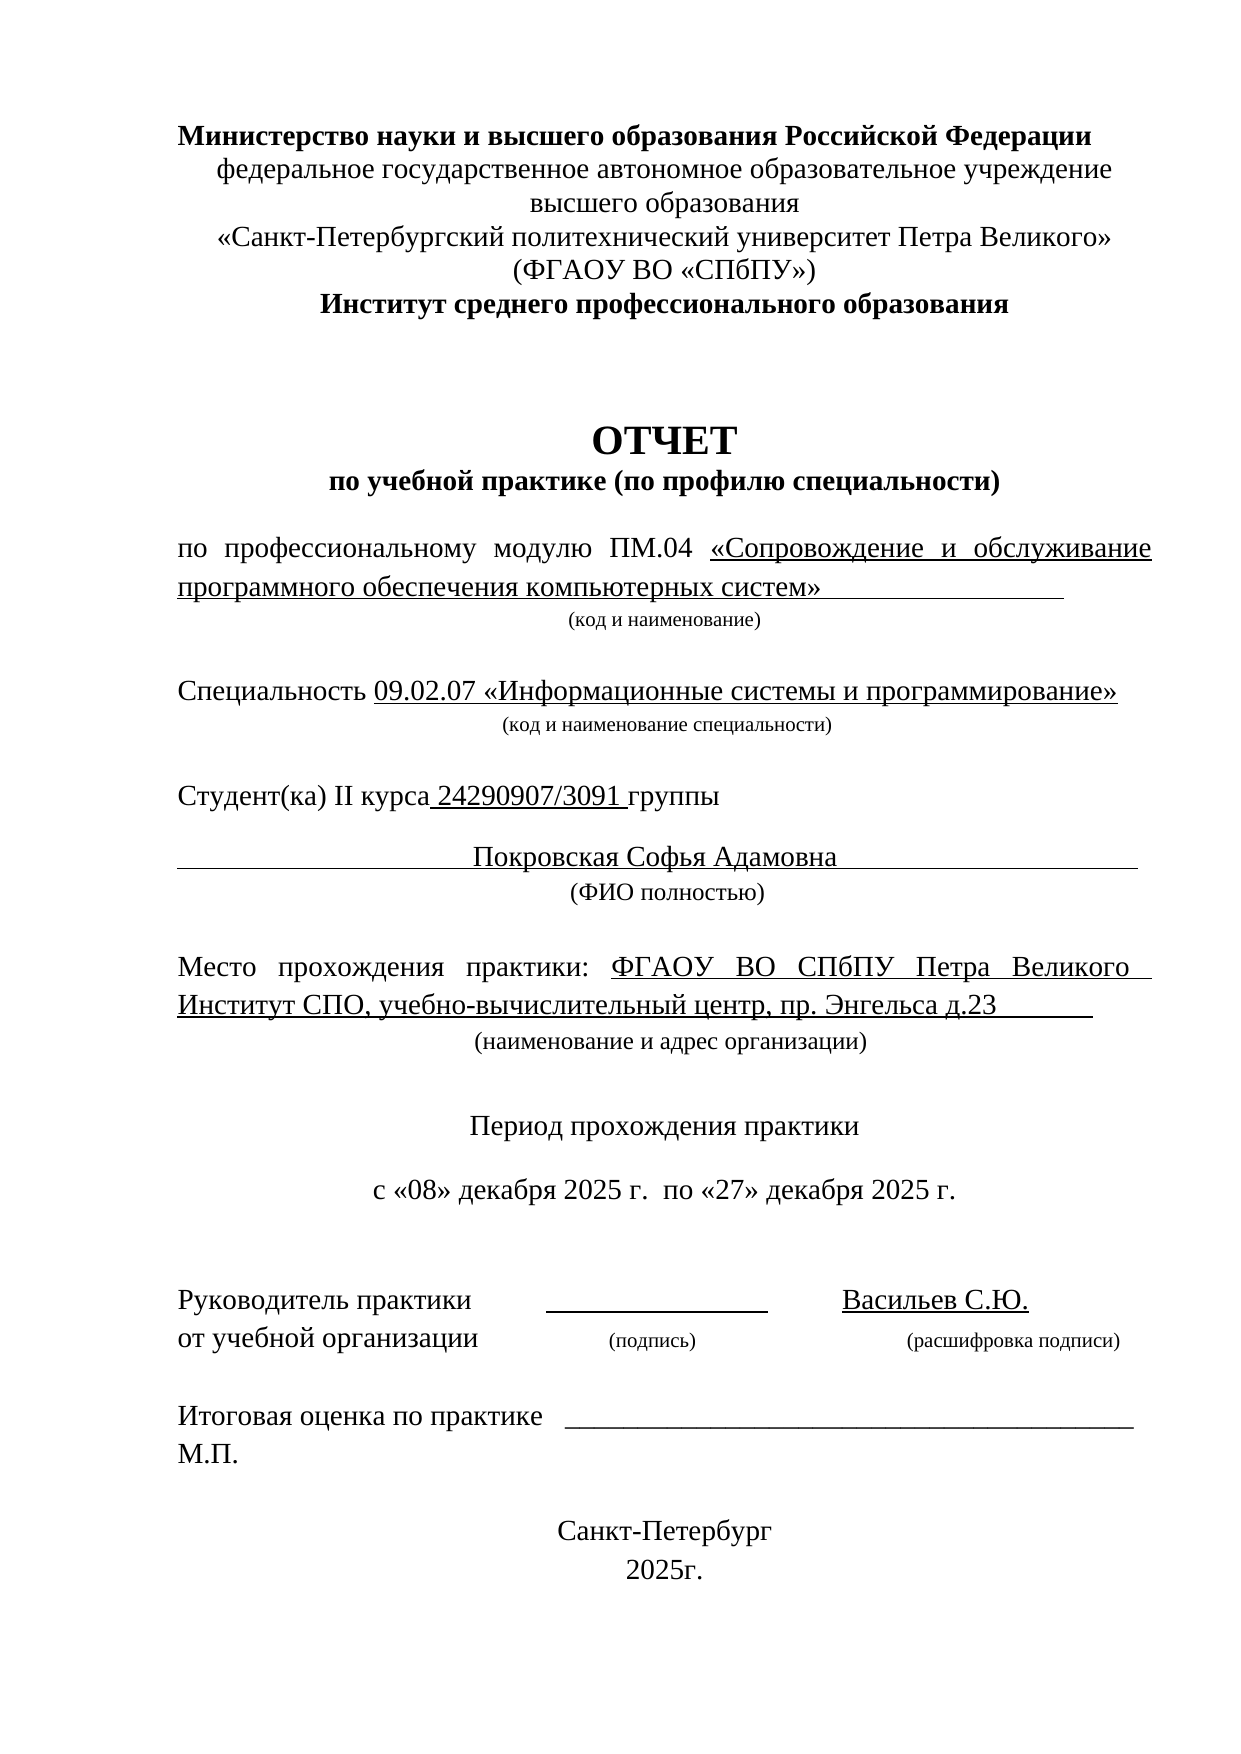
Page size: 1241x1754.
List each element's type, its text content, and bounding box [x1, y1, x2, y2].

text федеральное государственное автономное образовательное учреждение [177, 152, 1152, 185]
text Руководитель практики Васильев С.Ю. [177, 1282, 1152, 1316]
text Период прохождения практики [177, 1108, 1152, 1142]
text Институт среднего профессионального образования [177, 286, 1152, 319]
text от учебной организации (подпись) (расшифровка подписи) [177, 1321, 1137, 1354]
text 2025г. [177, 1552, 1152, 1585]
text Место прохождения практики: ФГАОУ ВО СПбПУ Петра Великого Институт СПО, учебно-вычислительный центр, пр. Энгельса д.23 [177, 949, 1152, 1021]
text (код и наименование специальности) [177, 712, 1152, 736]
text по учебной практике (по профилю специальности) [177, 463, 1152, 497]
text с «08» декабря 2025 г. по «27» декабря 2025 г. [177, 1172, 1152, 1206]
text высшего образования [177, 185, 1152, 219]
text М.П. [177, 1436, 1152, 1470]
text «Санкт-Петербургский политехнический университет Петра Великого» [177, 219, 1152, 252]
text Министерство науки и высшего образования Российской Федерации [177, 118, 1152, 152]
text Санкт-Петербург [177, 1513, 1152, 1547]
text по профессиональному модулю ПМ.04 «Сопровождение и обслуживание программного обеспечения компьютерных систем» [177, 530, 1152, 602]
text (ФГАОУ ВО «СПбПУ») [177, 252, 1152, 286]
text Специальность 09.02.07 «Информационные системы и программирование» [177, 673, 1152, 707]
text (код и наименование) [177, 607, 1152, 631]
text (наименование и адрес организации) [177, 1026, 1152, 1054]
text Итоговая оценка по практике _______________________________________ [177, 1398, 1152, 1431]
text ОТЧЕТ [177, 415, 1152, 463]
text (ФИО полностью) [177, 877, 1152, 906]
text Студент(ка) II курса 24290907/3091 группы [177, 778, 1152, 812]
text Покровская Софья Адамовна [177, 839, 1196, 872]
